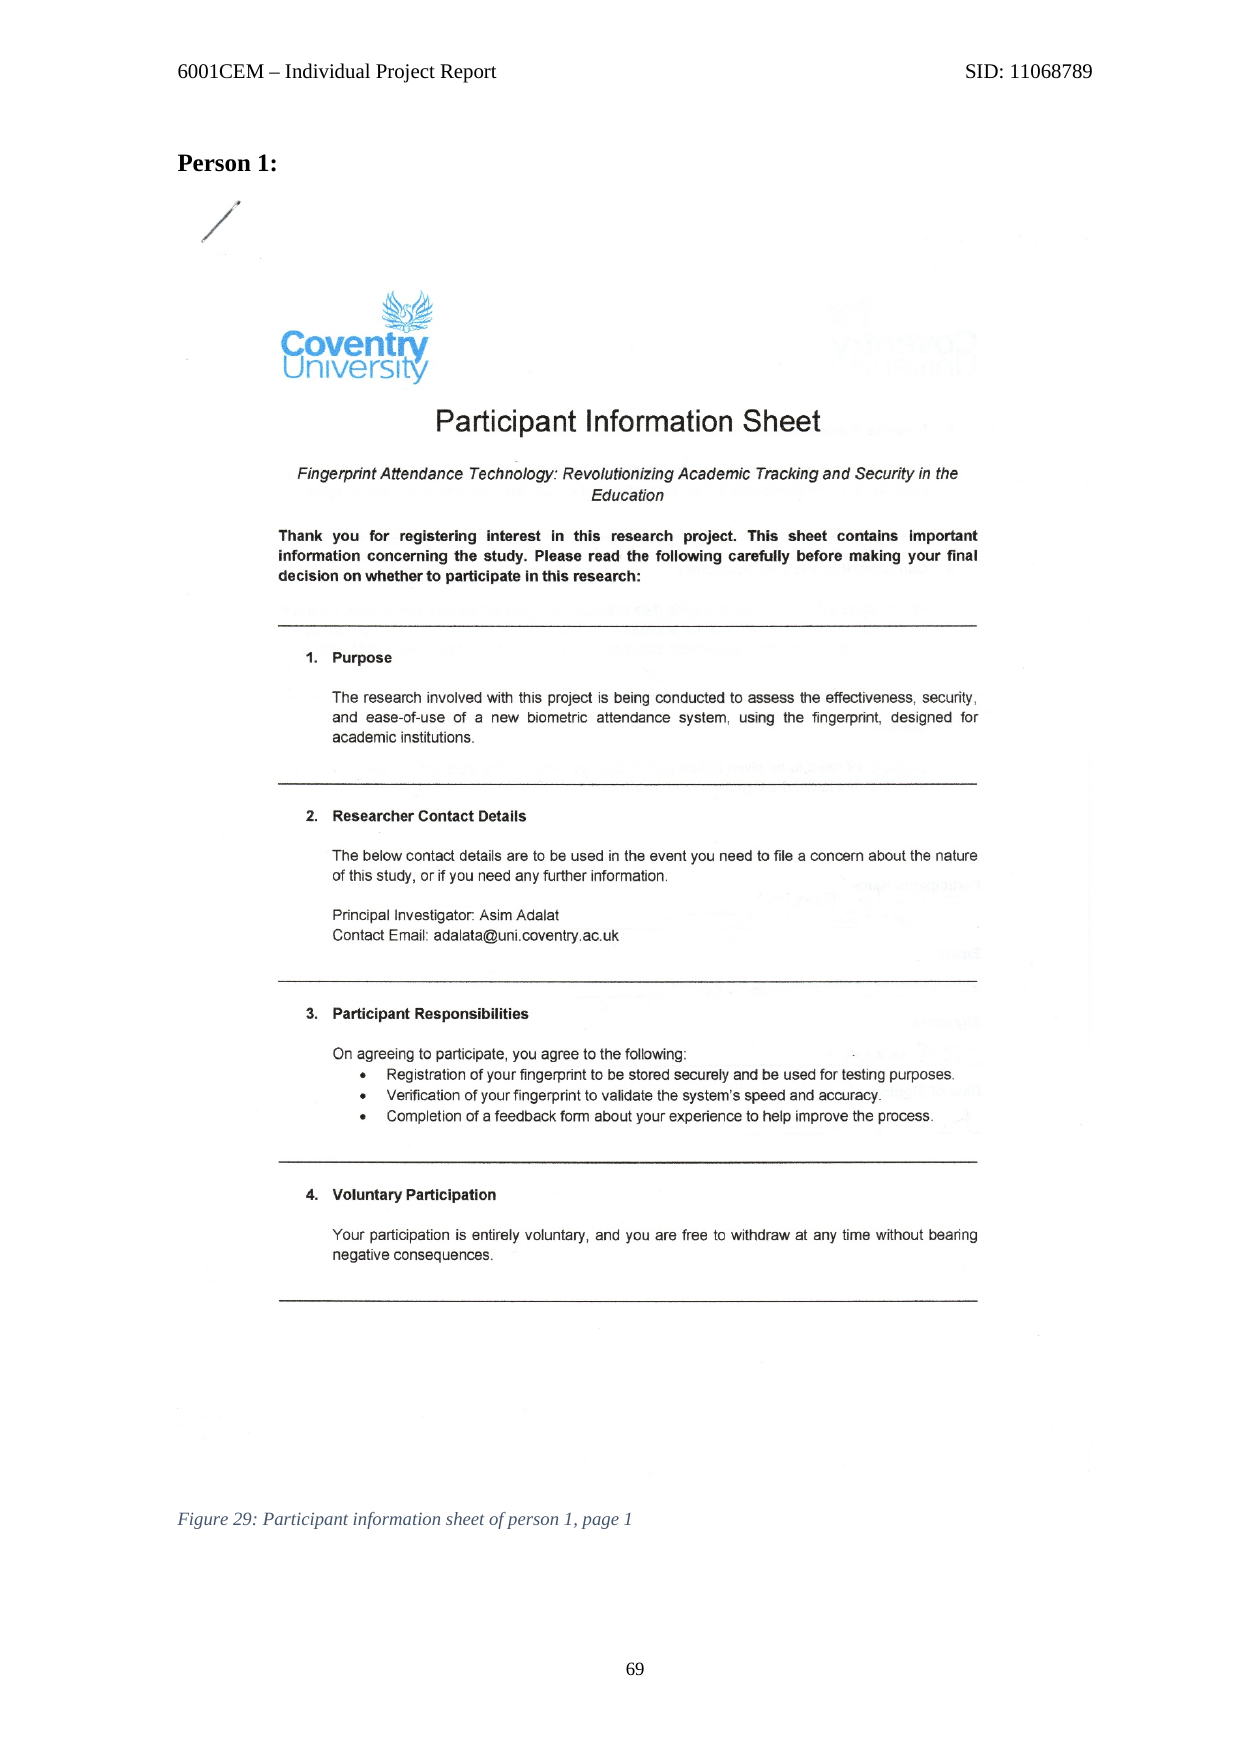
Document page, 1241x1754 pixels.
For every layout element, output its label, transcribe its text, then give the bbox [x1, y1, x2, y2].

text Figure 29: Participant information sheet of person 1, page 1 [177, 1479, 1092, 1530]
picture [177, 185, 1093, 1479]
text Person 1: [177, 148, 1092, 176]
